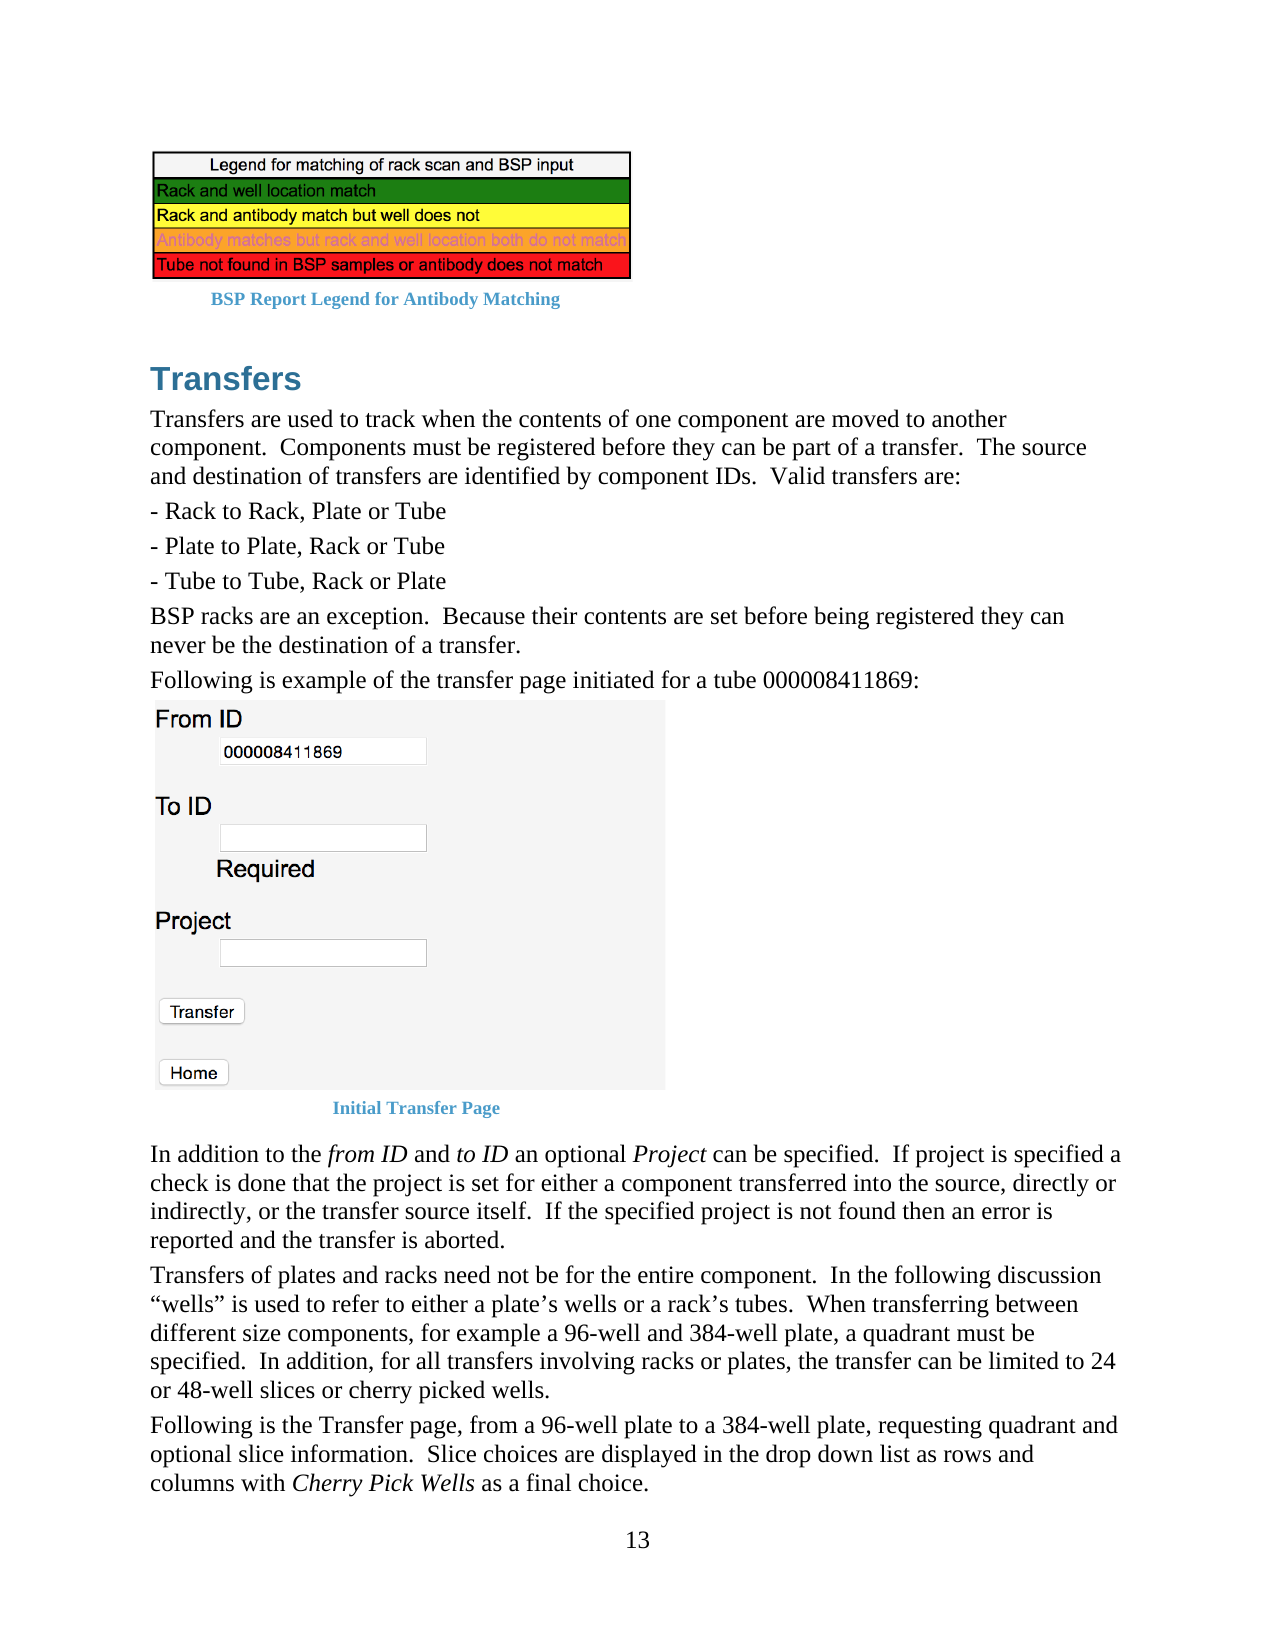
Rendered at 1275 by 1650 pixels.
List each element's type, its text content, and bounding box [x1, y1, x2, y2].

text BSP racks are an exception. Because their contents are set before being registered they can never be the destination of a transfer. [150, 601, 1125, 659]
text Transfers are used to track when the contents of one component are moved to another component. Components must be registered before they can be part of a transfer. The source and destination of transfers are identified by component IDs. Valid transfers are: [150, 404, 1125, 490]
text In addition to the from ID and to ID an optional Project can be specified. If project is specified a check is done that the project is set for either a component transferred into the source, directly or indirectly, or the transfer source itself. If the specified project is not found then an error is reported and the transfer is aborted. [150, 1139, 1125, 1254]
text Following is example of the transfer page initiated for a tube 000008411869: [150, 665, 1125, 694]
text BSP Report Legend for Antibody Matching [150, 287, 1125, 309]
picture [150, 150, 633, 282]
text Transfers of plates and racks need not be for the entire component. In the following discussion “wells” is used to refer to either a plate’s wells or a rack’s tubes. When transferring between different size components, for example a 96-well and 384-well plate, a quadrant must be specified. In addition, for all transfers involving racks or plates, the transfer can be limited to 24 or 48-well slices or cherry picked wells. [150, 1260, 1125, 1404]
picture [150, 700, 666, 1091]
text - Plate to Plate, Rack or Tube [150, 531, 1125, 560]
text Initial Transfer Page [150, 1097, 1125, 1118]
subtitle Transfers [150, 359, 1125, 397]
text - Rack to Rack, Plate or Tube [150, 496, 1125, 525]
text - Tube to Tube, Rack or Plate [150, 566, 1125, 595]
text Following is the Transfer page, from a 96-well plate to a 384-well plate, requesting quadrant and optional slice information. Slice choices are displayed in the drop down list as rows and columns with Cherry Pick Wells as a final choice. [150, 1410, 1125, 1496]
